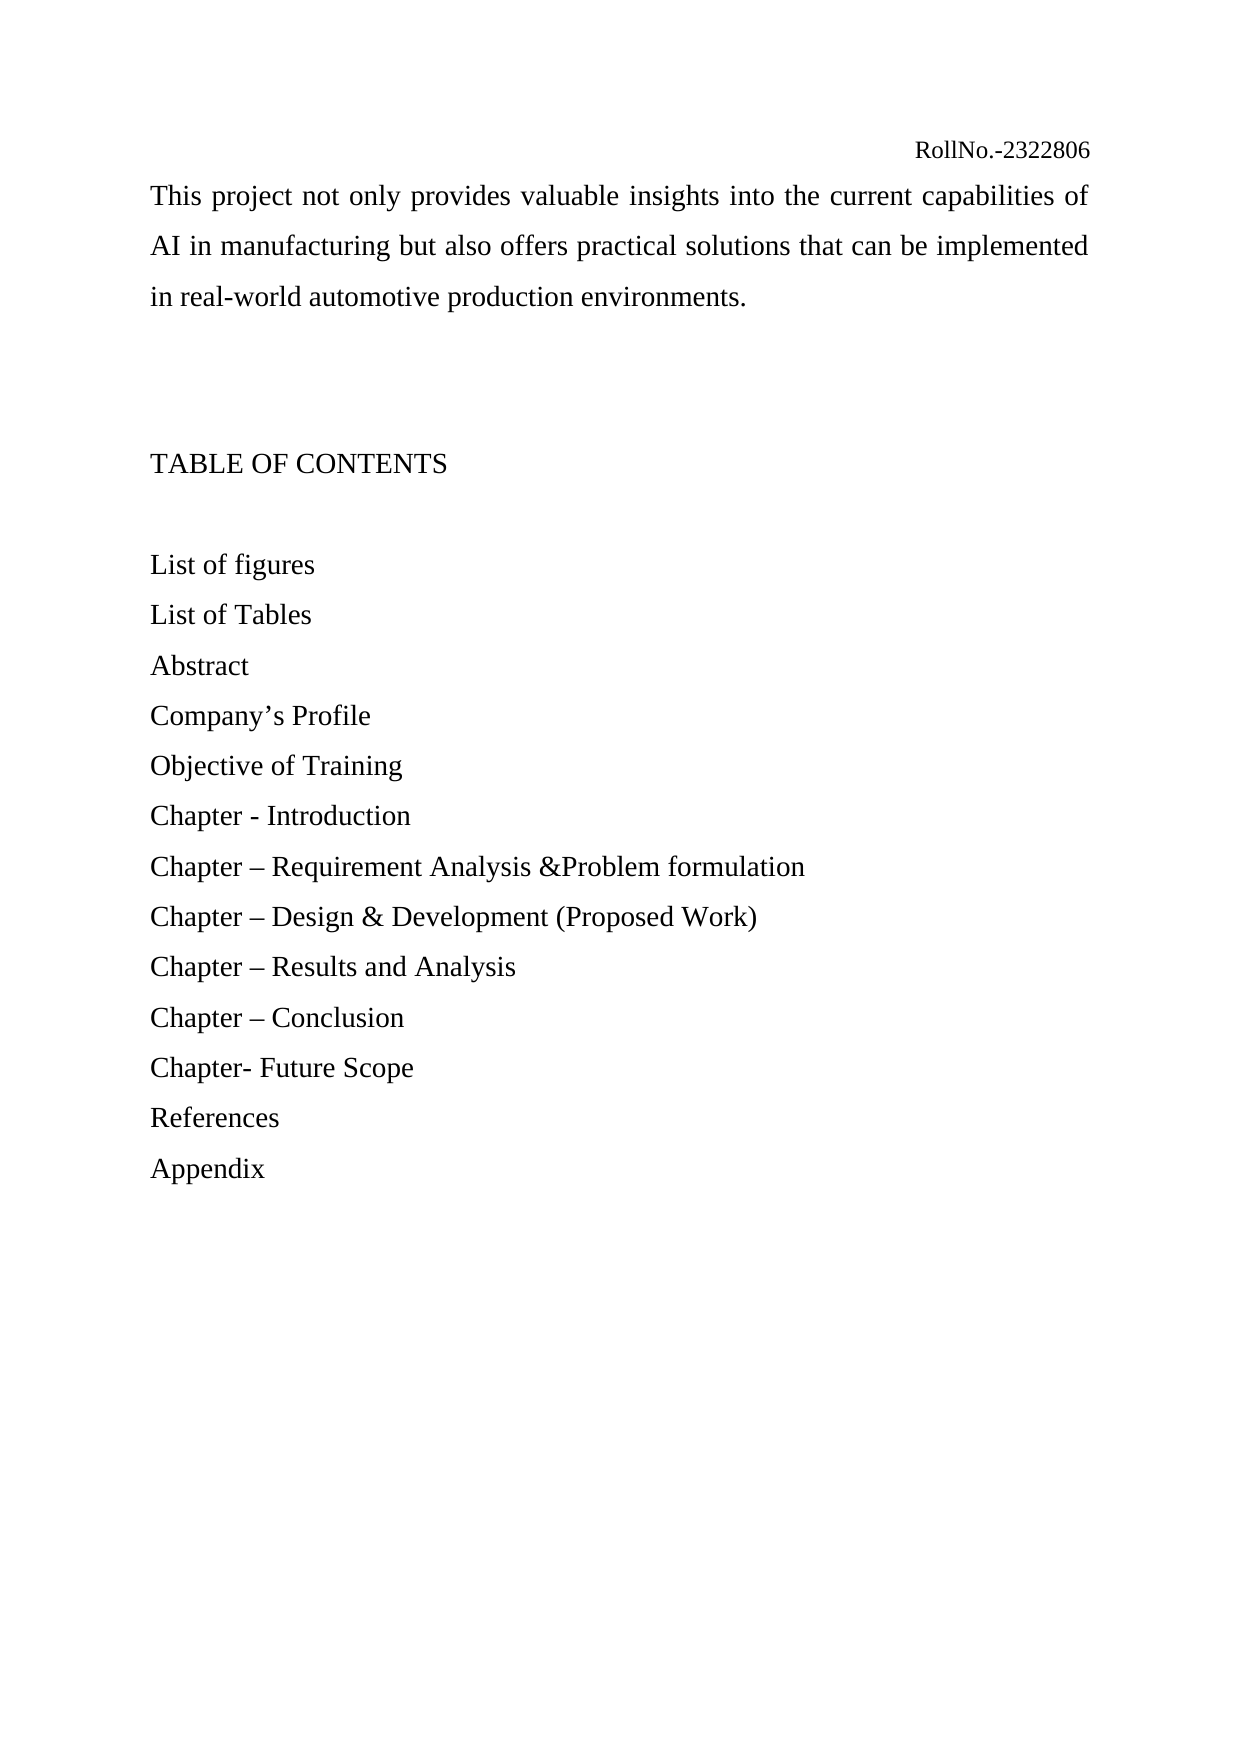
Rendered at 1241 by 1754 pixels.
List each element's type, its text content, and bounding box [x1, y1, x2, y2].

text Chapter- Future Scope [150, 1050, 1090, 1084]
text List of figures [150, 547, 1090, 581]
text Abstract [150, 648, 1090, 681]
text Chapter - Introduction [150, 798, 1090, 832]
text Appendix [150, 1151, 1090, 1184]
text Chapter – Conclusion [150, 1000, 1090, 1033]
text Chapter – Results and Analysis [150, 949, 1090, 983]
text Chapter – Requirement Analysis &Problem formulation [150, 849, 1090, 882]
text References [150, 1100, 1090, 1134]
text This project not only provides valuable insights into the current capabilities of AI in manufacturing but also offers practical solutions that can be implemented in real-world automotive production environments. [150, 178, 1090, 312]
text TABLE OF CONTENTS [150, 446, 1090, 480]
text Objective of Training [150, 748, 1090, 782]
text List of Tables [150, 597, 1090, 631]
text Chapter – Design & Development (Proposed Work) [150, 899, 1090, 933]
text Company’s Profile [150, 698, 1090, 731]
